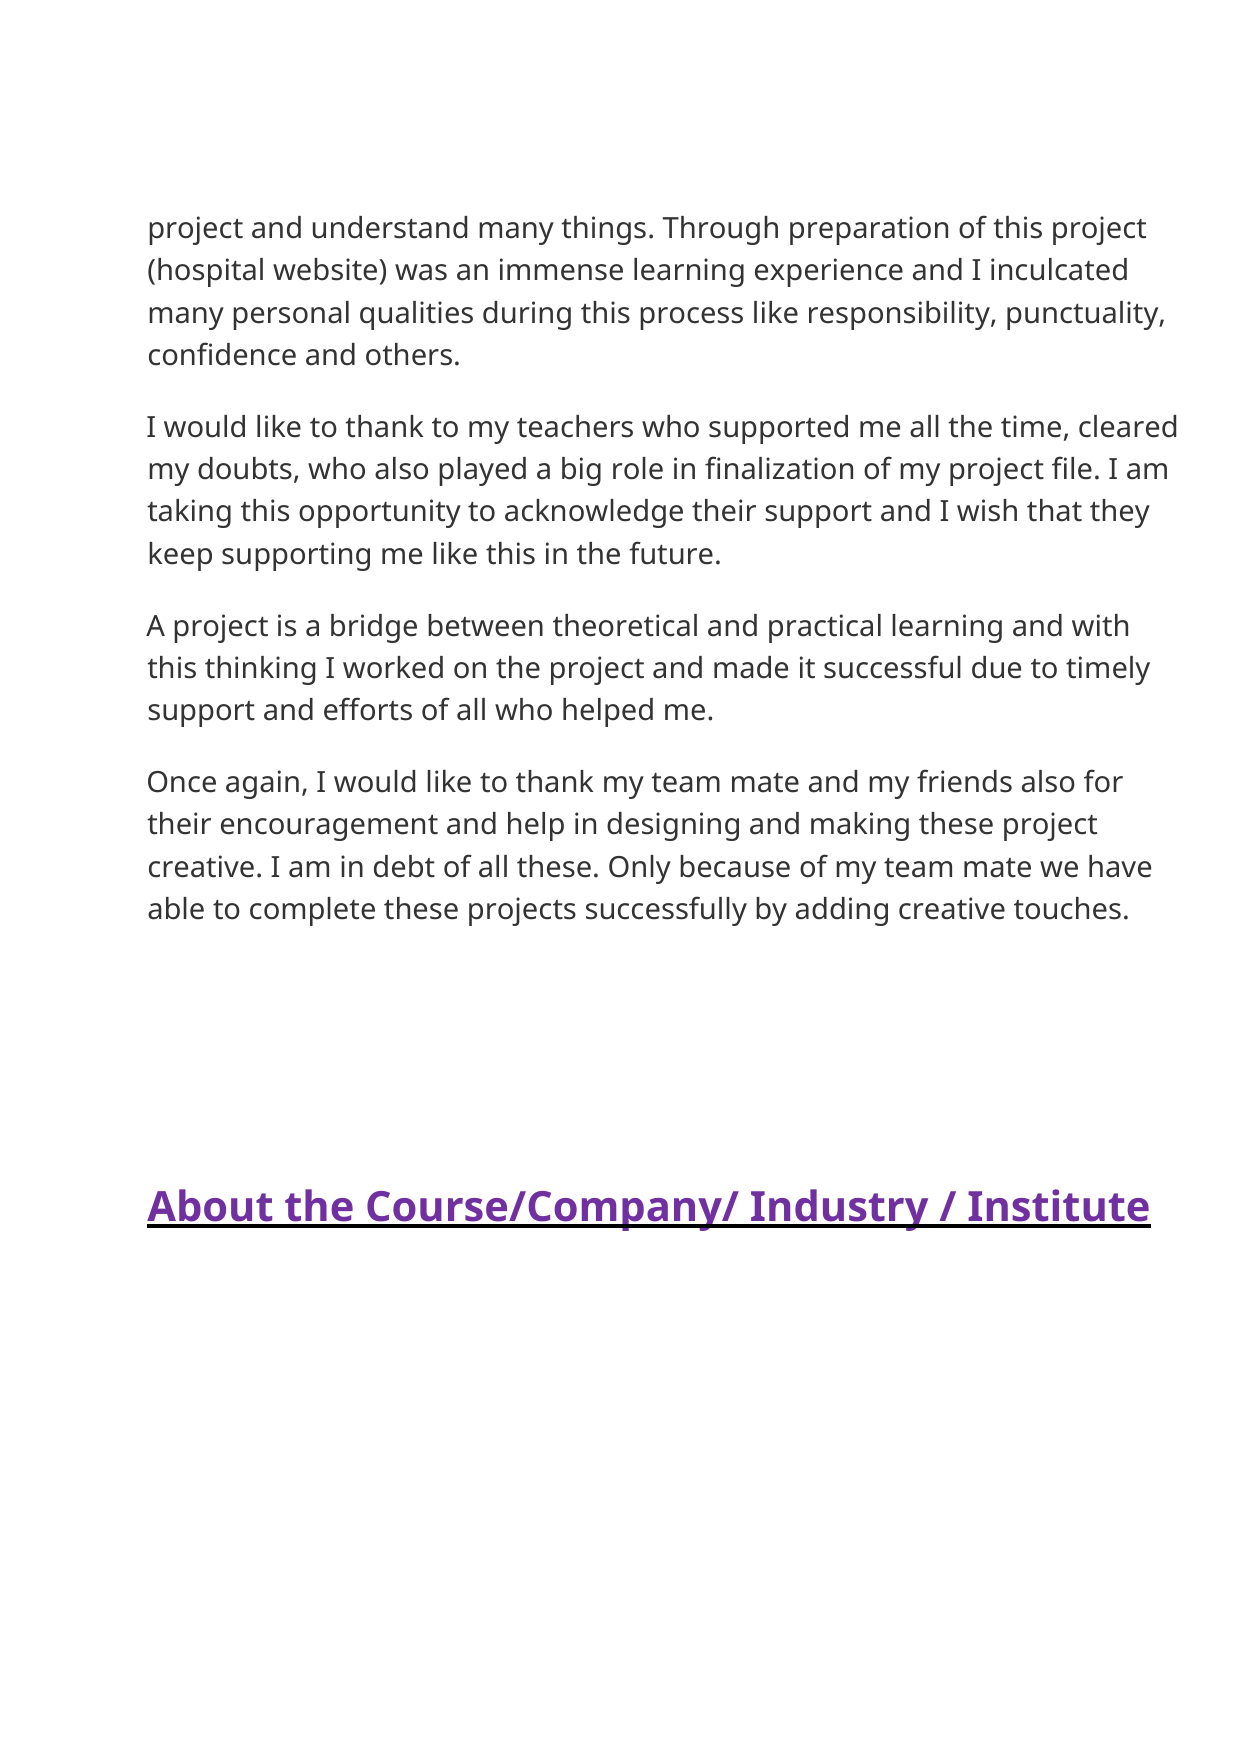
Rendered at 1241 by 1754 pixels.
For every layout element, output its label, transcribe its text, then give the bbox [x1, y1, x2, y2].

text I would like to thank to my teachers who supported me all the time, cleared my doubts, who also played a big role in finalization of my project file. I am taking this opportunity to acknowledge their support and I wish that they keep supporting me like this in the future. [146, 406, 1185, 573]
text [146, 207, 1185, 374]
text A project is a bridge between theoretical and practical learning and with this thinking I worked on the project and made it successful due to timely support and efforts of all who helped me. [146, 605, 1185, 729]
text Once again, I would like to thank my team mate and my friends also for their encouragement and help in designing and making these project creative. I am in debt of all these. Only because of my team mate we have able to complete these projects successfully by adding creative touches. [146, 761, 1185, 928]
subtitle About the Course/Company/ Industry / Institute [147, 1177, 1185, 1233]
